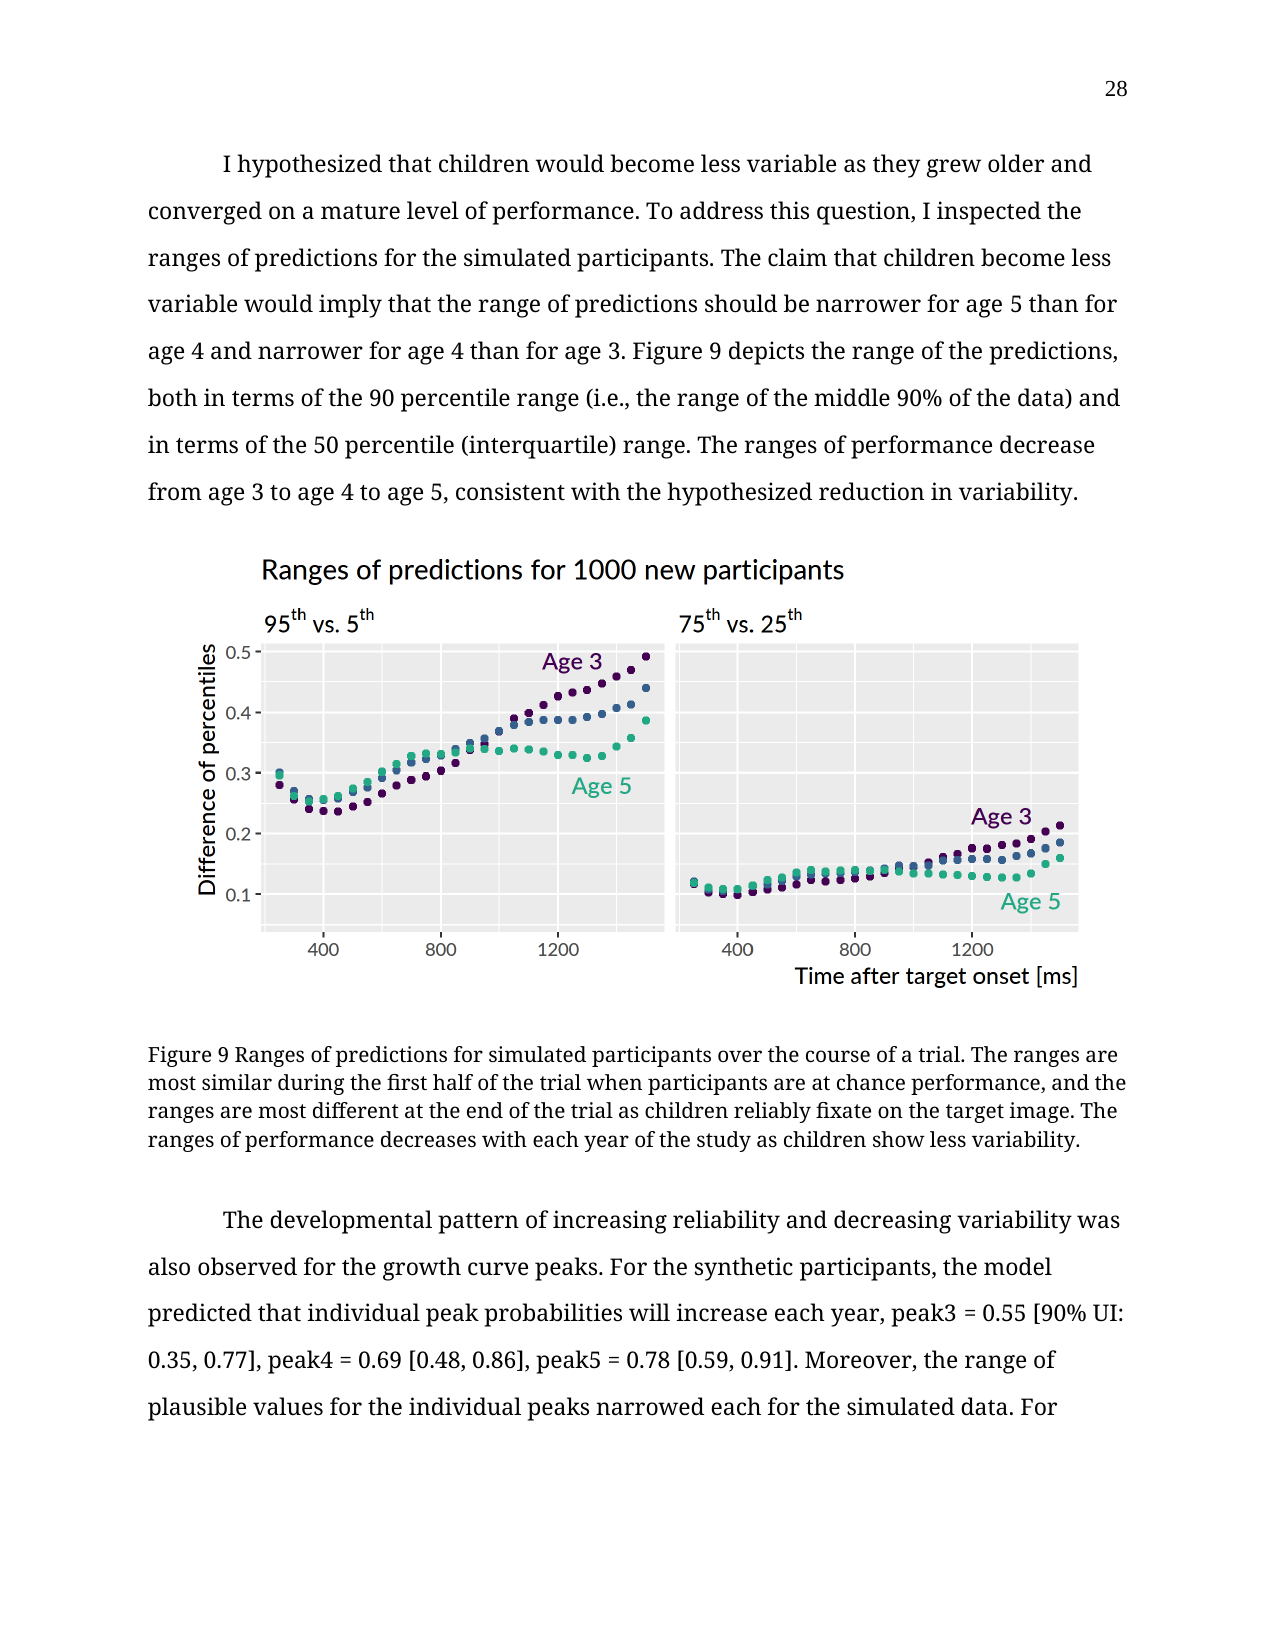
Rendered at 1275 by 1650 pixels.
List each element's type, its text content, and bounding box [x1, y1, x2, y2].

text I hypothesized that children would become less variable as they grew older and converged on a mature level of performance. To address this question, I inspected the ranges of predictions for the simulated participants. The claim that children become less variable would imply that the range of predictions should be narrower for age 5 than for age 4 and narrower for age 4 than for age 3. Figure 9 depicts the range of the predictions, both in terms of the 90 percentile range (i.e., the range of the middle 90% of the data) and in terms of the 50 percentile (interquartile) range. The ranges of performance decrease from age 3 to age 4 to age 5, consistent with the hypothesized reduction in variability. [148, 148, 1127, 507]
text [148, 1203, 1127, 1422]
text Figure 9 Ranges of predictions for simulated participants over the course of a trial. The ranges are most similar during the first half of the trial when participants are at chance performance, and the ranges are most different at the end of the trial as children reliably fixate on the target image. The ranges of performance decreases with each year of the study as children show less variability. [148, 1040, 1127, 1153]
picture [186, 547, 1089, 1000]
